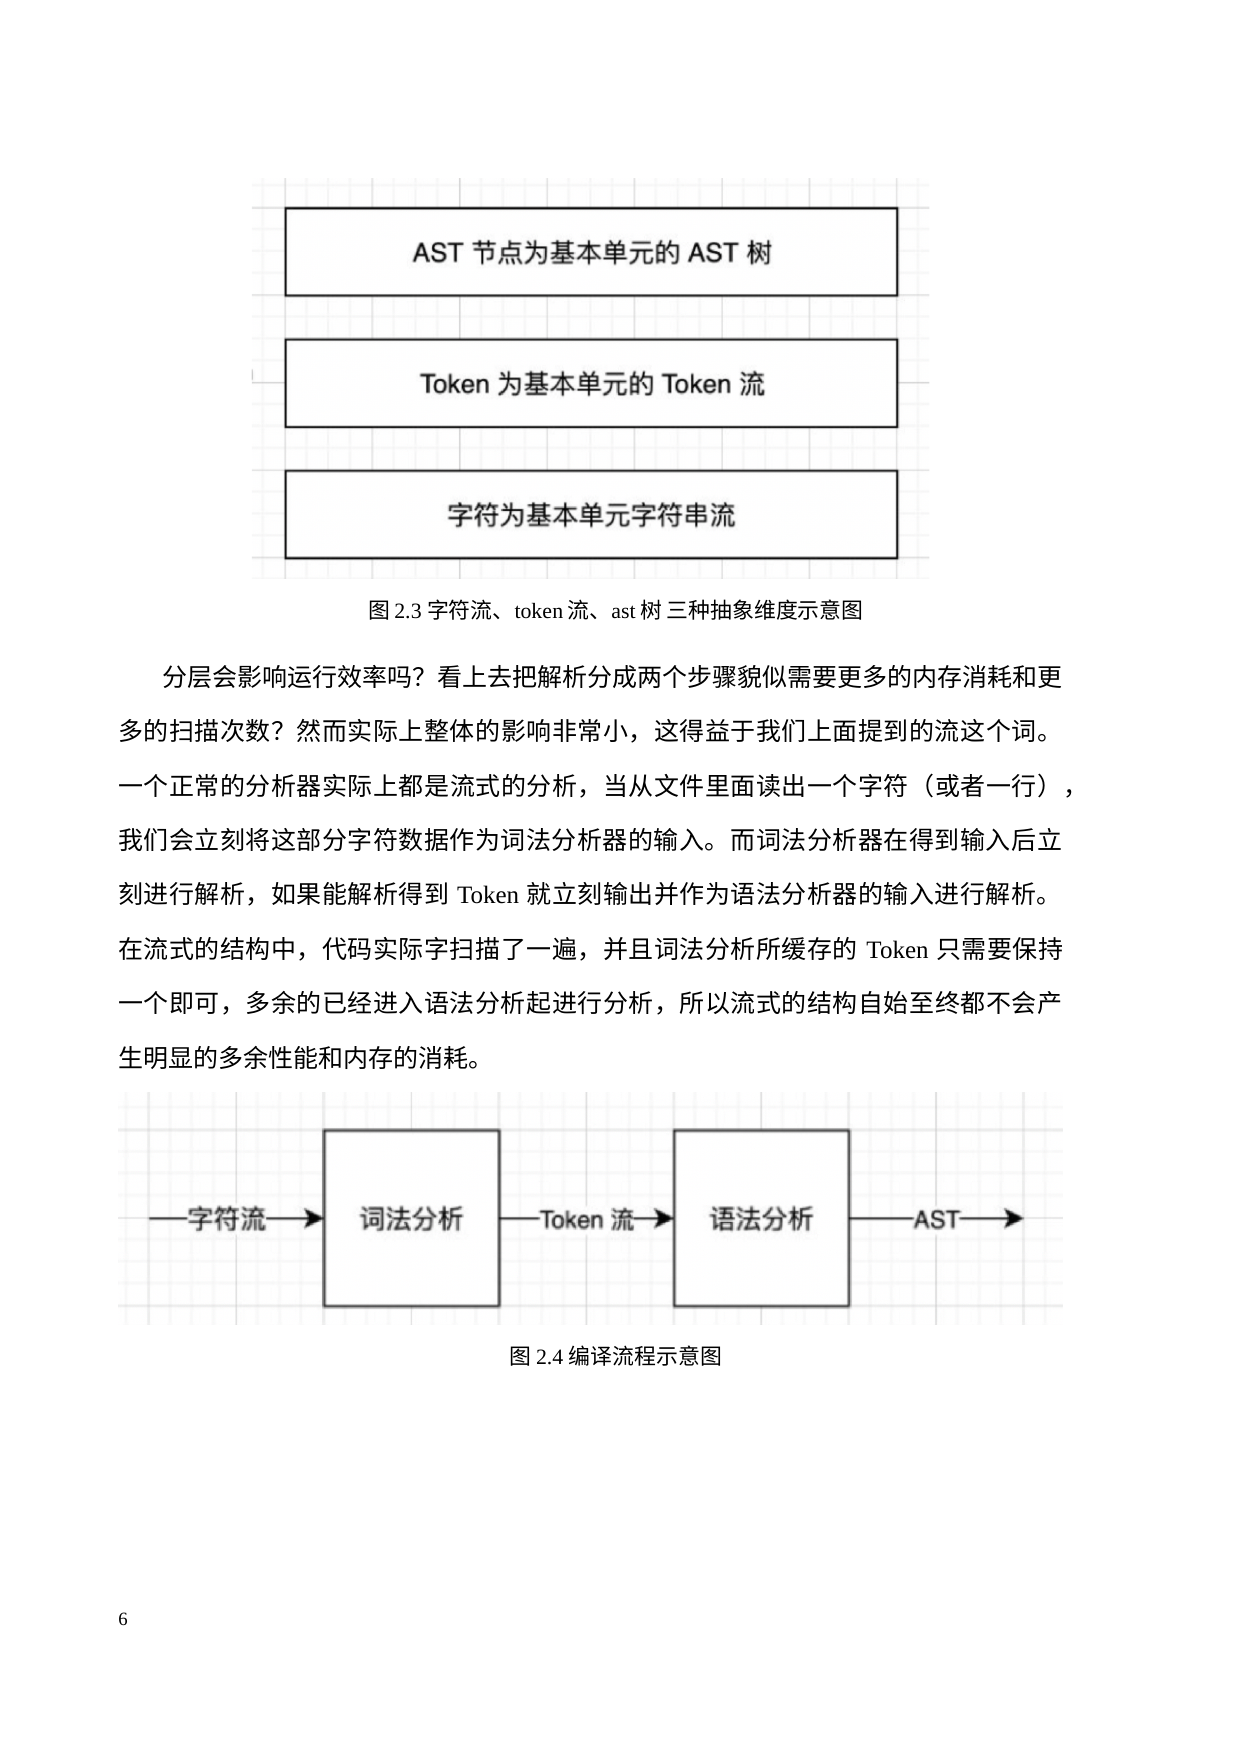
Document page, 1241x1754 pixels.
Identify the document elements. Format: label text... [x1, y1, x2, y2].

picture [251, 178, 930, 579]
picture [118, 1092, 1063, 1325]
text 图2.4 编译流程示意图 [118, 1339, 1063, 1371]
text 图2.3 字符流、token流、ast树 三种抽象维度示意图 [118, 593, 1063, 624]
text 分层会影响运行效率吗？看上去把解析分成两个步骤貌似需要更多的内存消耗和更多的扫描次数？然而实际上整体的影响非常小，这得益于我们上面提到的流这个词。一个正常的分析器实际上都是流式的分析，当从文件里面读出一个字符（或者一行），我们会立刻将这部分字符数据作为词法分析器的输入。而词法分析器在得到输入后立刻进行解析，如果能解析得到 Token 就立刻输出并作为语法分析器的输入进行解析。在流式的结构中，代码实际字扫描了一遍，并且词法分析所缓存的 Token 只需要保持一个即可，多余的已经进入语法分析起进行分析，所以流式的结构自始至终都不会产生明显的多余性能和内存的消耗。 [118, 657, 1063, 1074]
